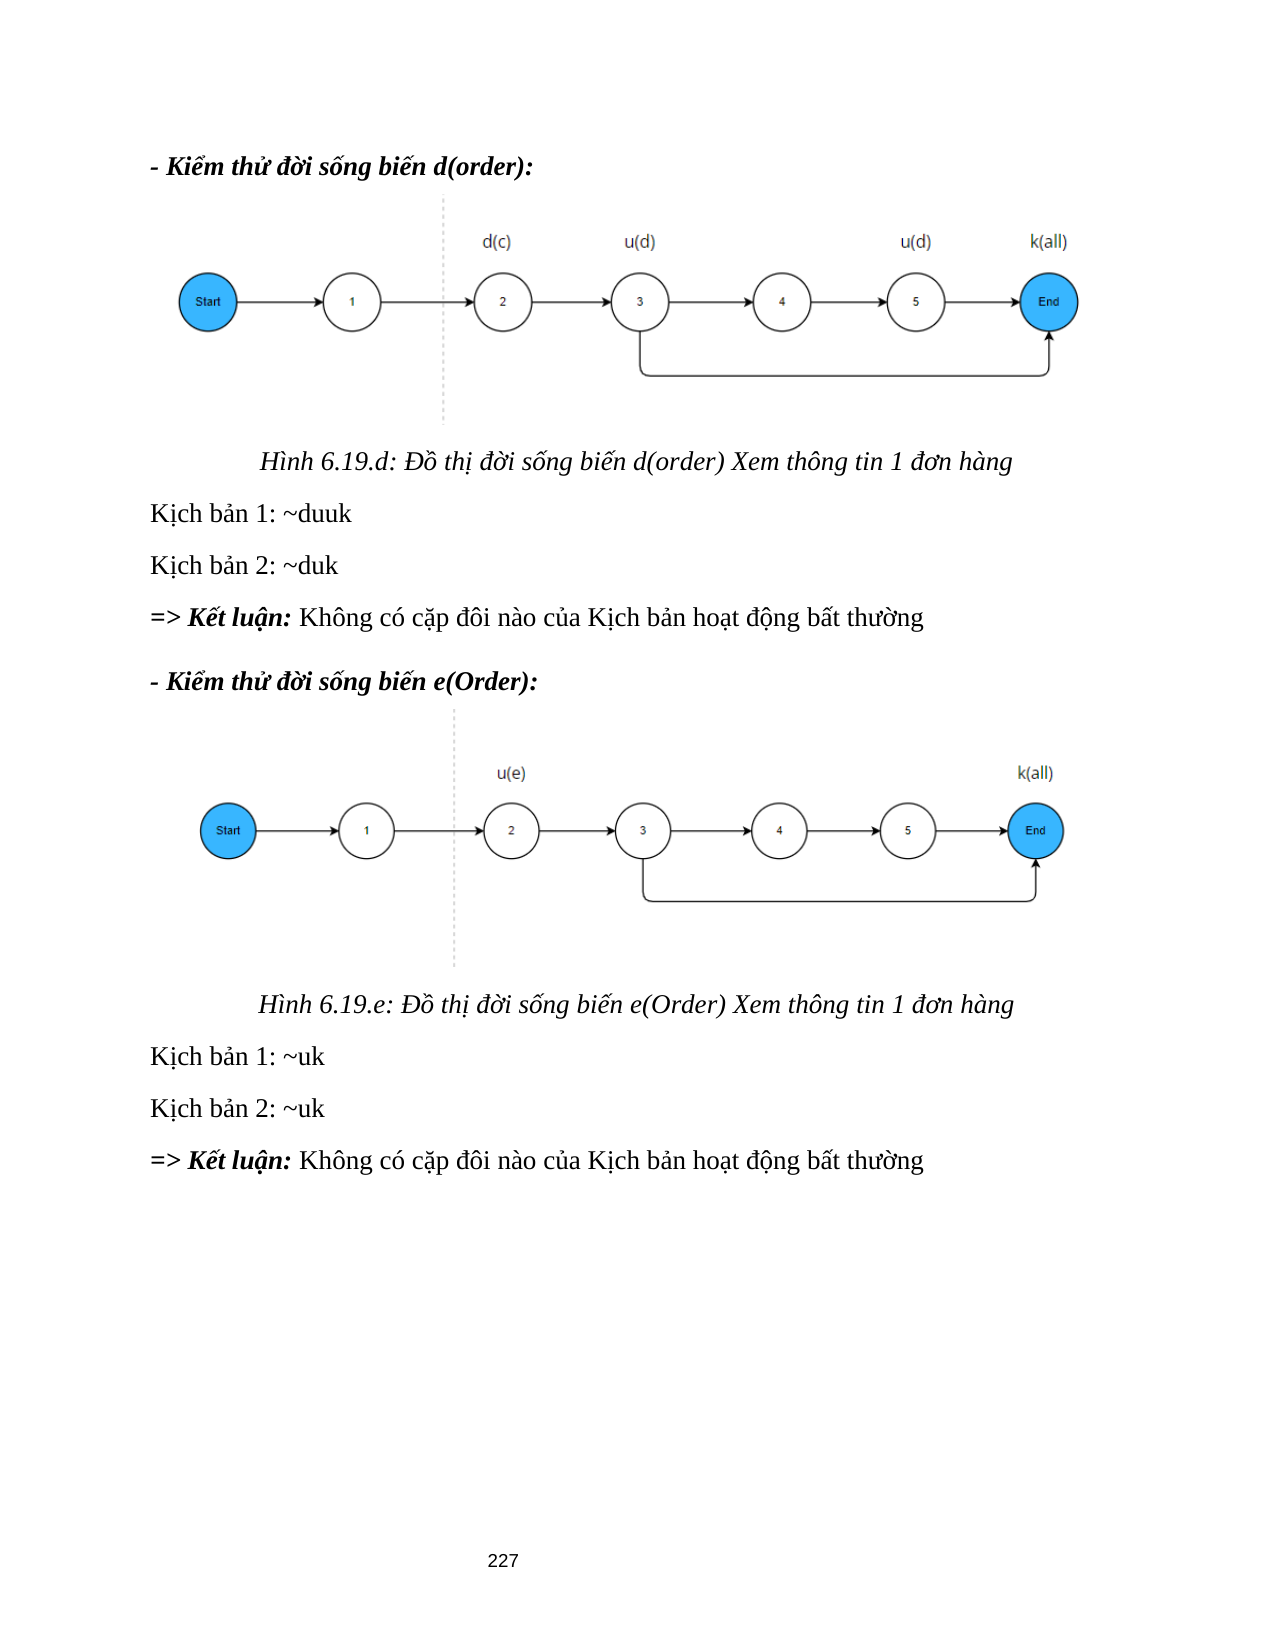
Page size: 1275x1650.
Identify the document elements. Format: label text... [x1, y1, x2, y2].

text Kịch bản 1: ~uk [150, 1040, 1125, 1071]
text => Kết luận: Không có cặp đôi nào của Kịch bản hoạt động bất thường [150, 601, 1125, 632]
text Kịch bản 2: ~uk [150, 1092, 1125, 1123]
text Kịch bản 2: ~duk [150, 549, 1125, 580]
text Hình 6.19.d: Đồ thị đời sống biến d(order) Xem thông tin 1 đơn hàng [150, 445, 1125, 476]
text => Kết luận: Không có cặp đôi nào của Kịch bản hoạt động bất thường [150, 1144, 1125, 1175]
text Kịch bản 1: ~duuk [150, 497, 1125, 528]
picture [150, 709, 1125, 968]
subtitle - Kiểm thử đời sống biến e(Order): [150, 665, 1125, 697]
text Hình 6.19.e: Đồ thị đời sống biến e(Order) Xem thông tin 1 đơn hàng [150, 988, 1125, 1019]
subtitle - Kiểm thử đời sống biến d(order): [150, 150, 1125, 181]
picture [150, 194, 1125, 425]
